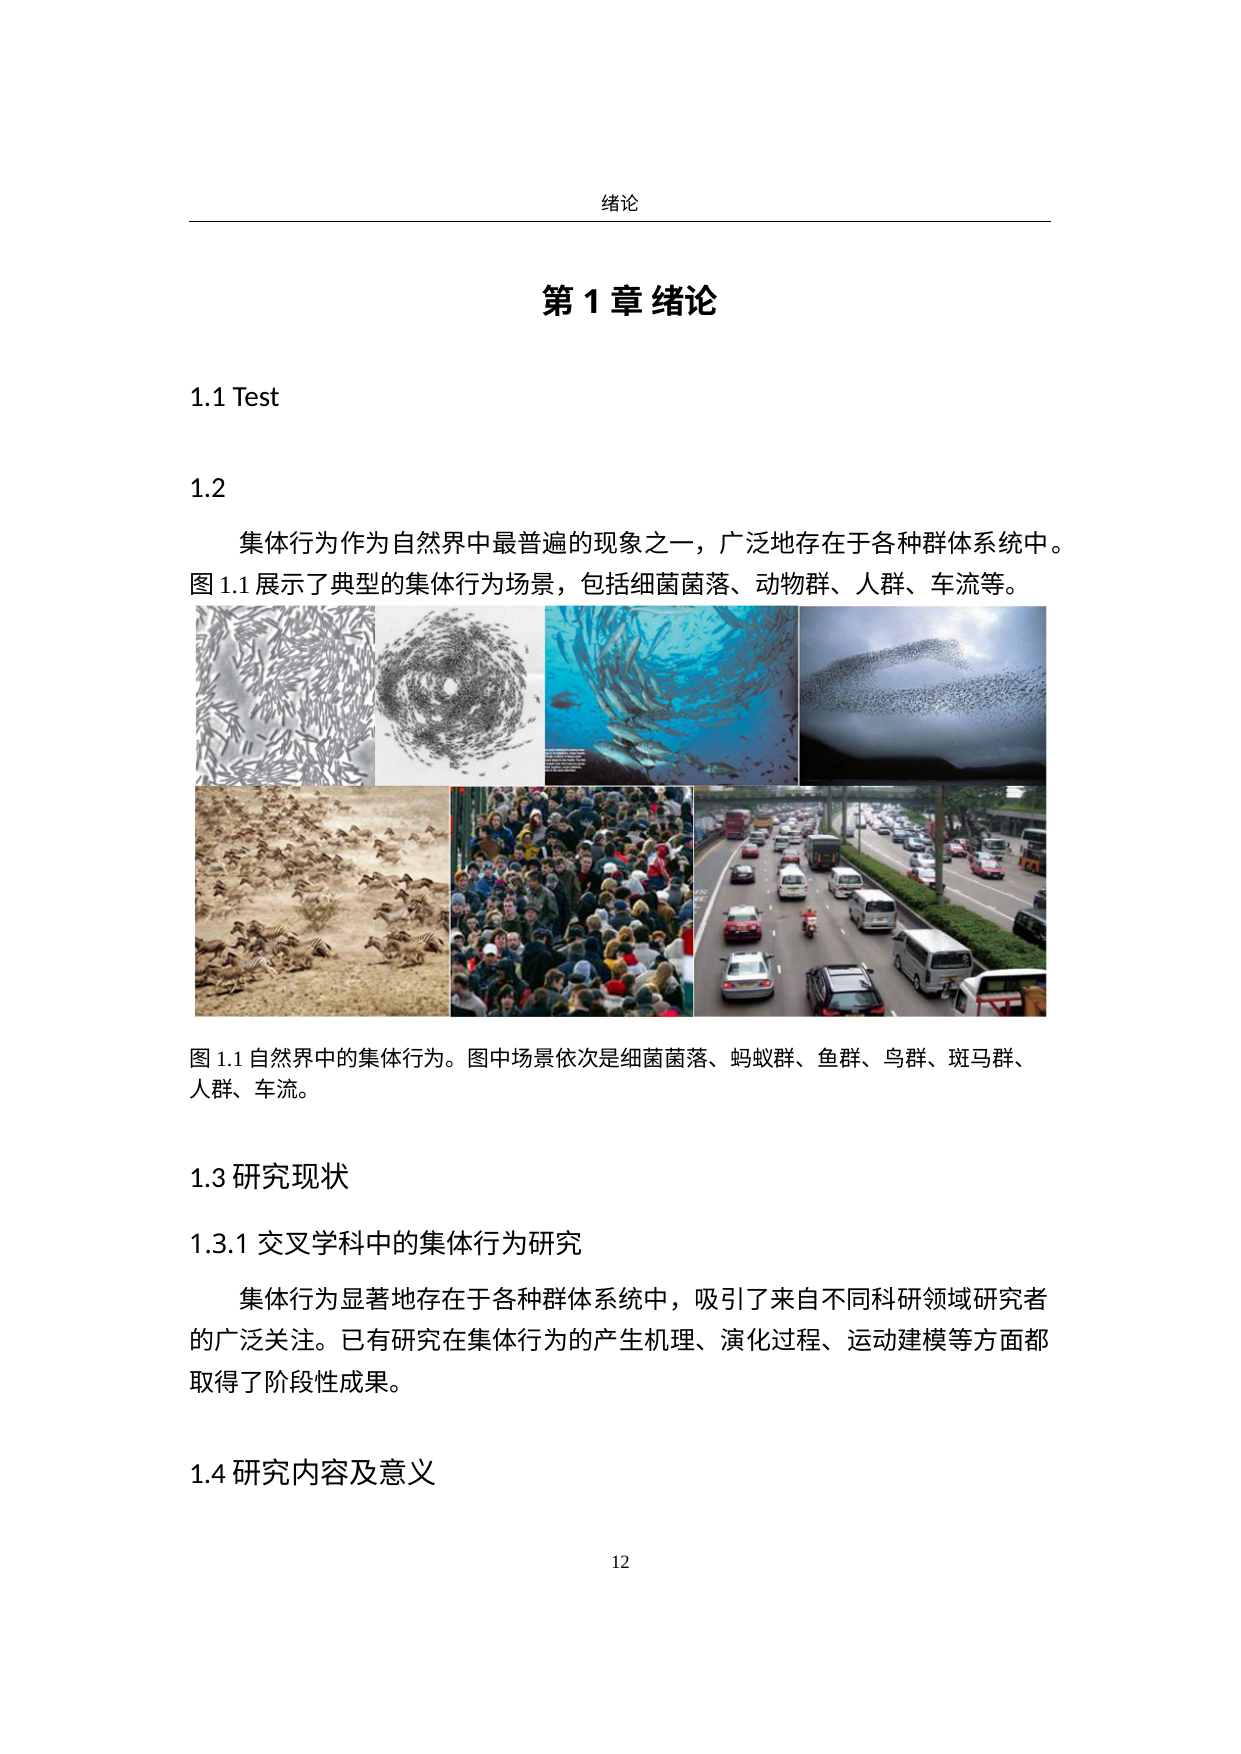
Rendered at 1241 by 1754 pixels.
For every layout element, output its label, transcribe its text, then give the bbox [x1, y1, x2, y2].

subtitle 绪论 [262, 274, 1051, 323]
text 图 1.1 自然界中的集体行为。图中场景依次是细菌菌落、蚂蚁群、鱼群、鸟群、斑马群、人群、车流。 [189, 1041, 1051, 1104]
picture [188, 602, 1052, 1024]
text 研究内容及意义 [189, 1450, 1051, 1491]
text 研究现状 [189, 1154, 1051, 1196]
text 集体行为作为自然界中最普遍的现象之一，广泛地存在于各种群体系统中。图1.1展示了典型的集体行为场景，包括细菌菌落、动物群、人群、车流等。 [189, 519, 1051, 602]
text 交叉学科中的集体行为研究 [189, 1221, 1051, 1262]
text Test [189, 373, 1051, 414]
text 集体行为显著地存在于各种群体系统中，吸引了来自不同科研领域研究者的广泛关注。已有研究在集体行为的产生机理、演化过程、运动建模等方面都取得了阶段性成果。 [189, 1275, 1051, 1400]
